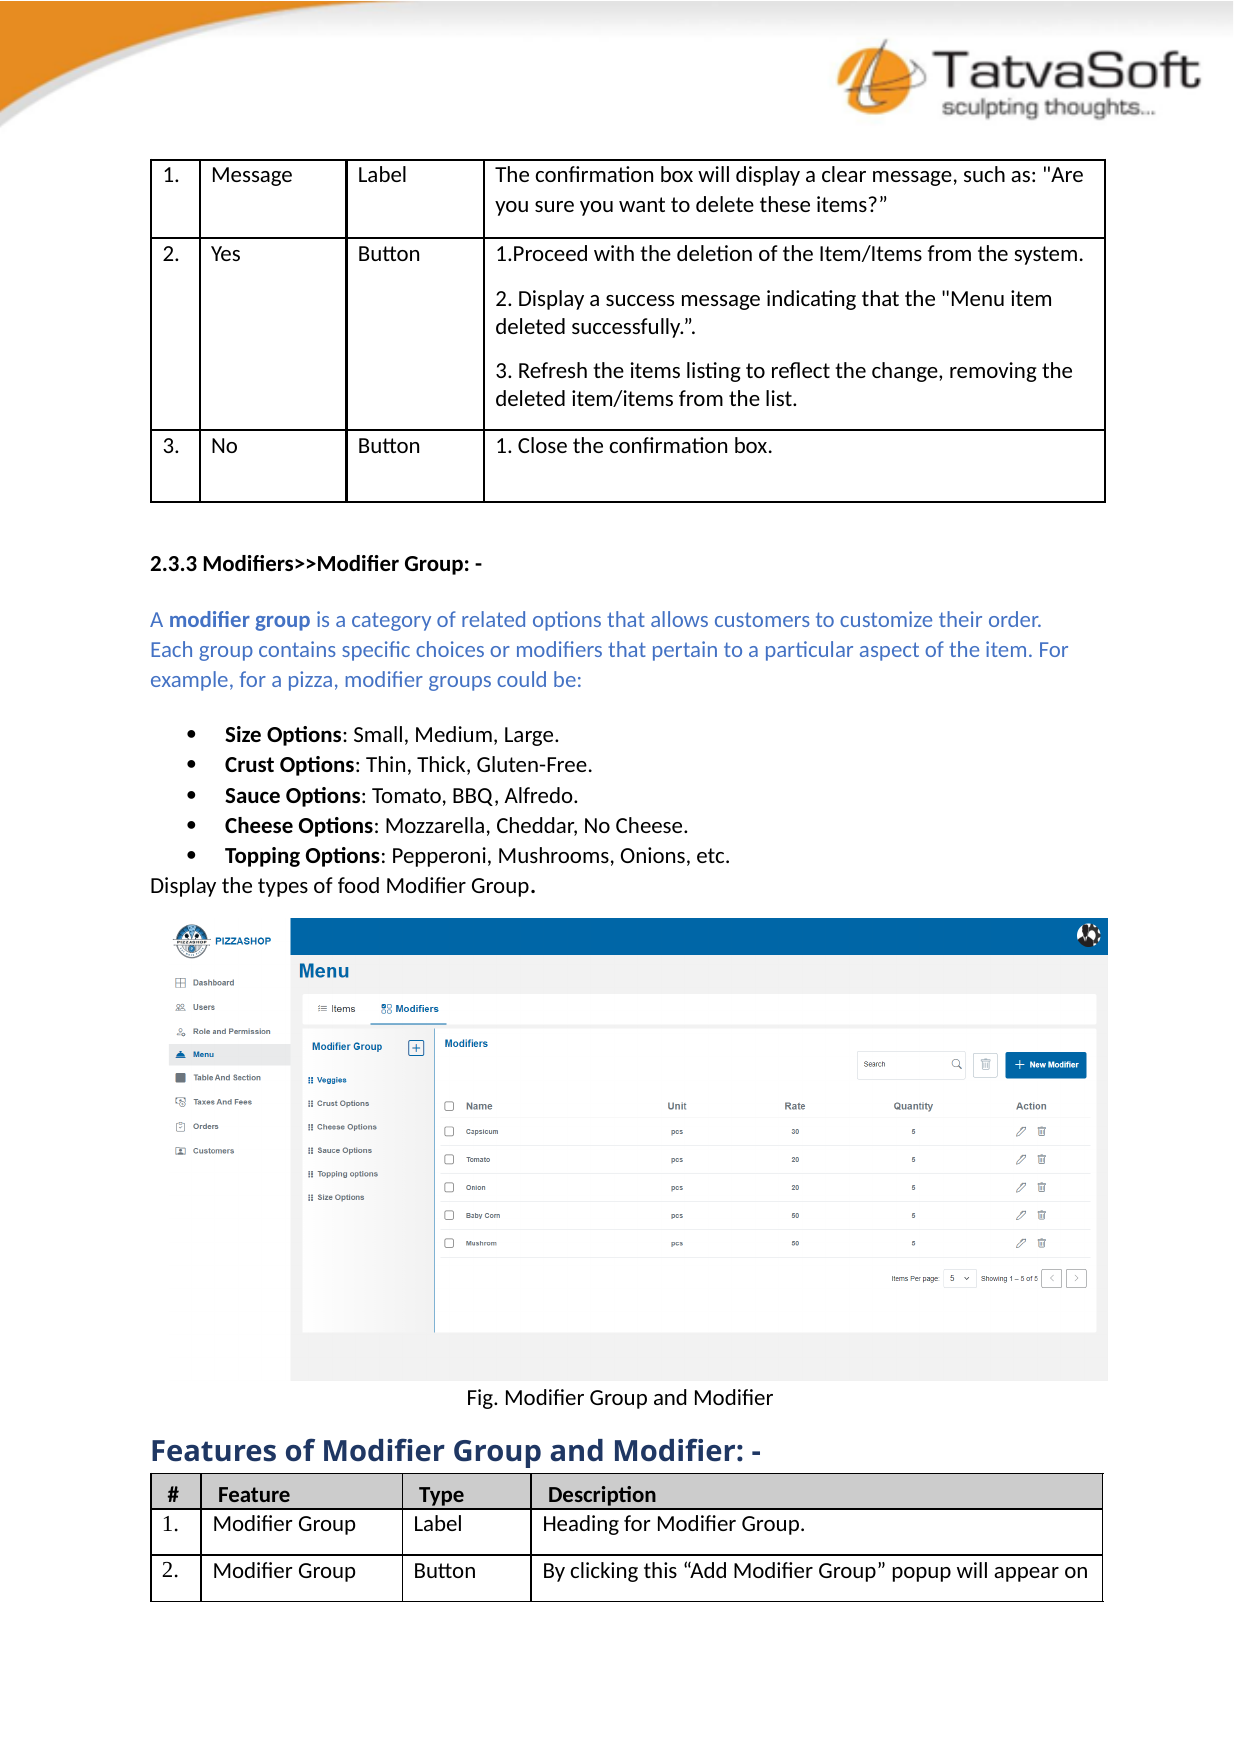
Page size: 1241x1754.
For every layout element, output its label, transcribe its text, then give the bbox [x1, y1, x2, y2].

list Topping Options: Pepperoni, Mushrooms, Onions, etc. [187, 841, 1090, 869]
table_header # [152, 1474, 200, 1508]
table_cell Heading for Modifier Group. [532, 1510, 1102, 1554]
text 2.3.3 Modifiers>>Modifier Group: - [150, 549, 1090, 578]
list Sauce Options: Tomato, BBQ, Alfredo. [187, 781, 1090, 809]
table_cell 2. [152, 239, 199, 429]
table_cell 1. [152, 161, 199, 237]
table_header Feature [202, 1474, 402, 1508]
table_cell Message [201, 161, 345, 237]
table_cell Label [403, 1510, 530, 1554]
list Cheese Options: Mozzarella, Cheddar, No Cheese. [187, 811, 1090, 839]
list Size Options: Small, Medium, Large. [187, 720, 1090, 748]
table_cell Button [348, 239, 483, 429]
table_cell Label [348, 161, 483, 237]
table_cell 2. [152, 1556, 200, 1601]
table_cell 1.Proceed with the deletion of the Item/Items from the system. 2. Display a success message indicating that the "Menu item deleted successfully.”. 3. Refresh the items listing to reflect the change, removing the deleted item/items from the list. [485, 239, 1104, 429]
table_cell 1. Close the confirmation box. [485, 431, 1104, 501]
table_cell The confirmation box will display a clear message, such as: "Are you sure you want to delete these items?” [485, 161, 1104, 237]
table_cell 3. [152, 431, 199, 501]
table_header Description [532, 1474, 1102, 1508]
table_cell Button [403, 1556, 530, 1601]
picture [0, 1, 1234, 159]
table_cell Modifier Group [202, 1510, 402, 1554]
subtitle Features of Modifier Group and Modifier: - [150, 1430, 1090, 1469]
table_cell No [201, 431, 345, 501]
text Fig. Modifier Group and Modifier [150, 918, 1090, 1411]
text Display the types of food Modifier Group. [150, 871, 1090, 899]
table_cell Yes [201, 239, 345, 429]
table_cell By clicking this “Add Modifier Group” popup will appear on the screen to add the modifier group. [532, 1556, 1102, 1601]
list Crust Options: Thin, Thick, Gluten-Free. [187, 751, 1090, 779]
table_header Type [403, 1474, 530, 1508]
table_cell 1. [152, 1510, 200, 1554]
text A modifier group is a category of related options that allows customers to customize their order. Each group contains specific choices or modifiers that pertain to a particular aspect of the item. For example, for a pizza, modifier groups could be: [150, 605, 1090, 693]
table_cell Button [348, 431, 483, 501]
table_cell Modifier Group >>Plus symbol [202, 1556, 402, 1601]
